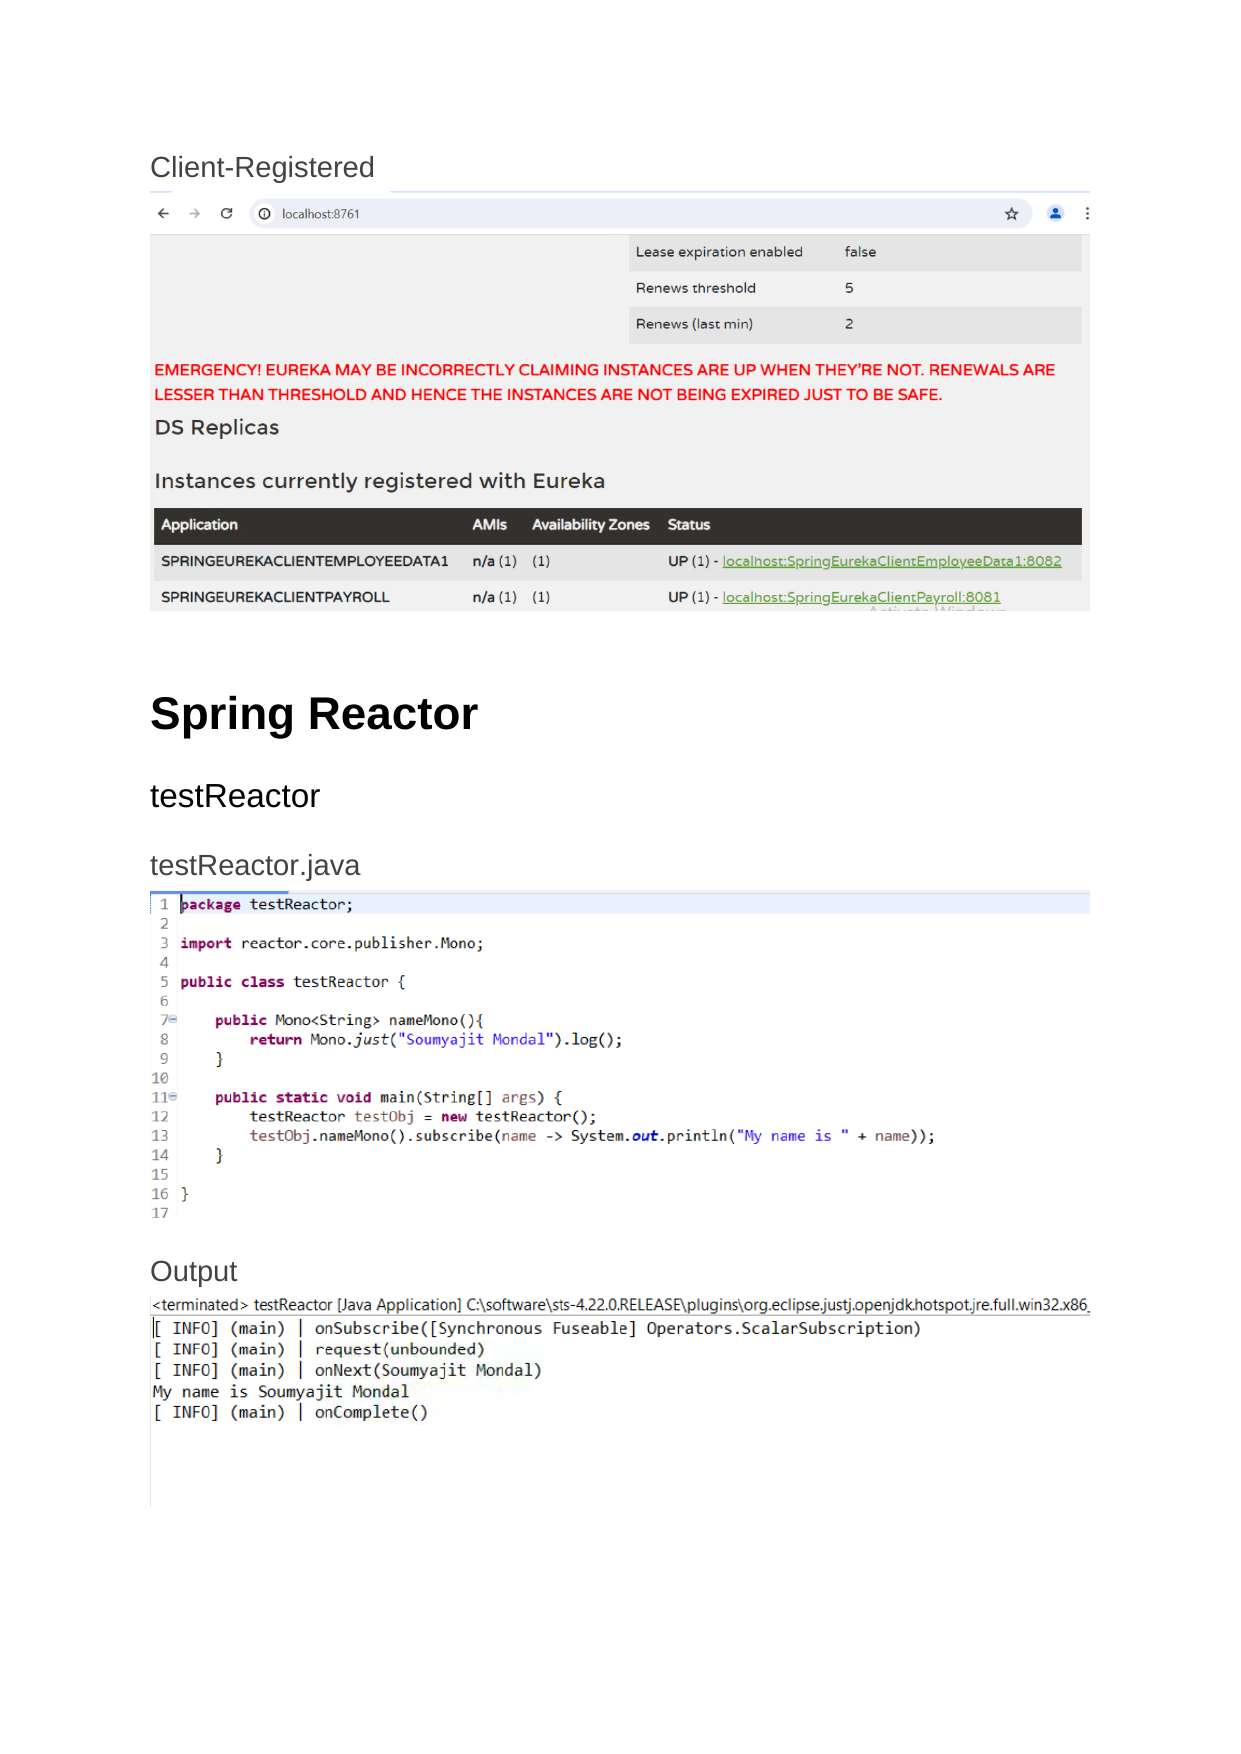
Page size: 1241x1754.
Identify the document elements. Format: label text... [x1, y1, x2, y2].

subtitle Spring Reactor [150, 686, 1090, 739]
picture [150, 191, 1091, 611]
subtitle testReactor.java [150, 848, 1090, 882]
subtitle testReactor [150, 777, 1090, 815]
picture [150, 890, 1091, 1218]
picture [150, 1296, 1091, 1507]
subtitle Client-Registered [150, 150, 1090, 183]
subtitle Output [150, 1254, 1090, 1288]
